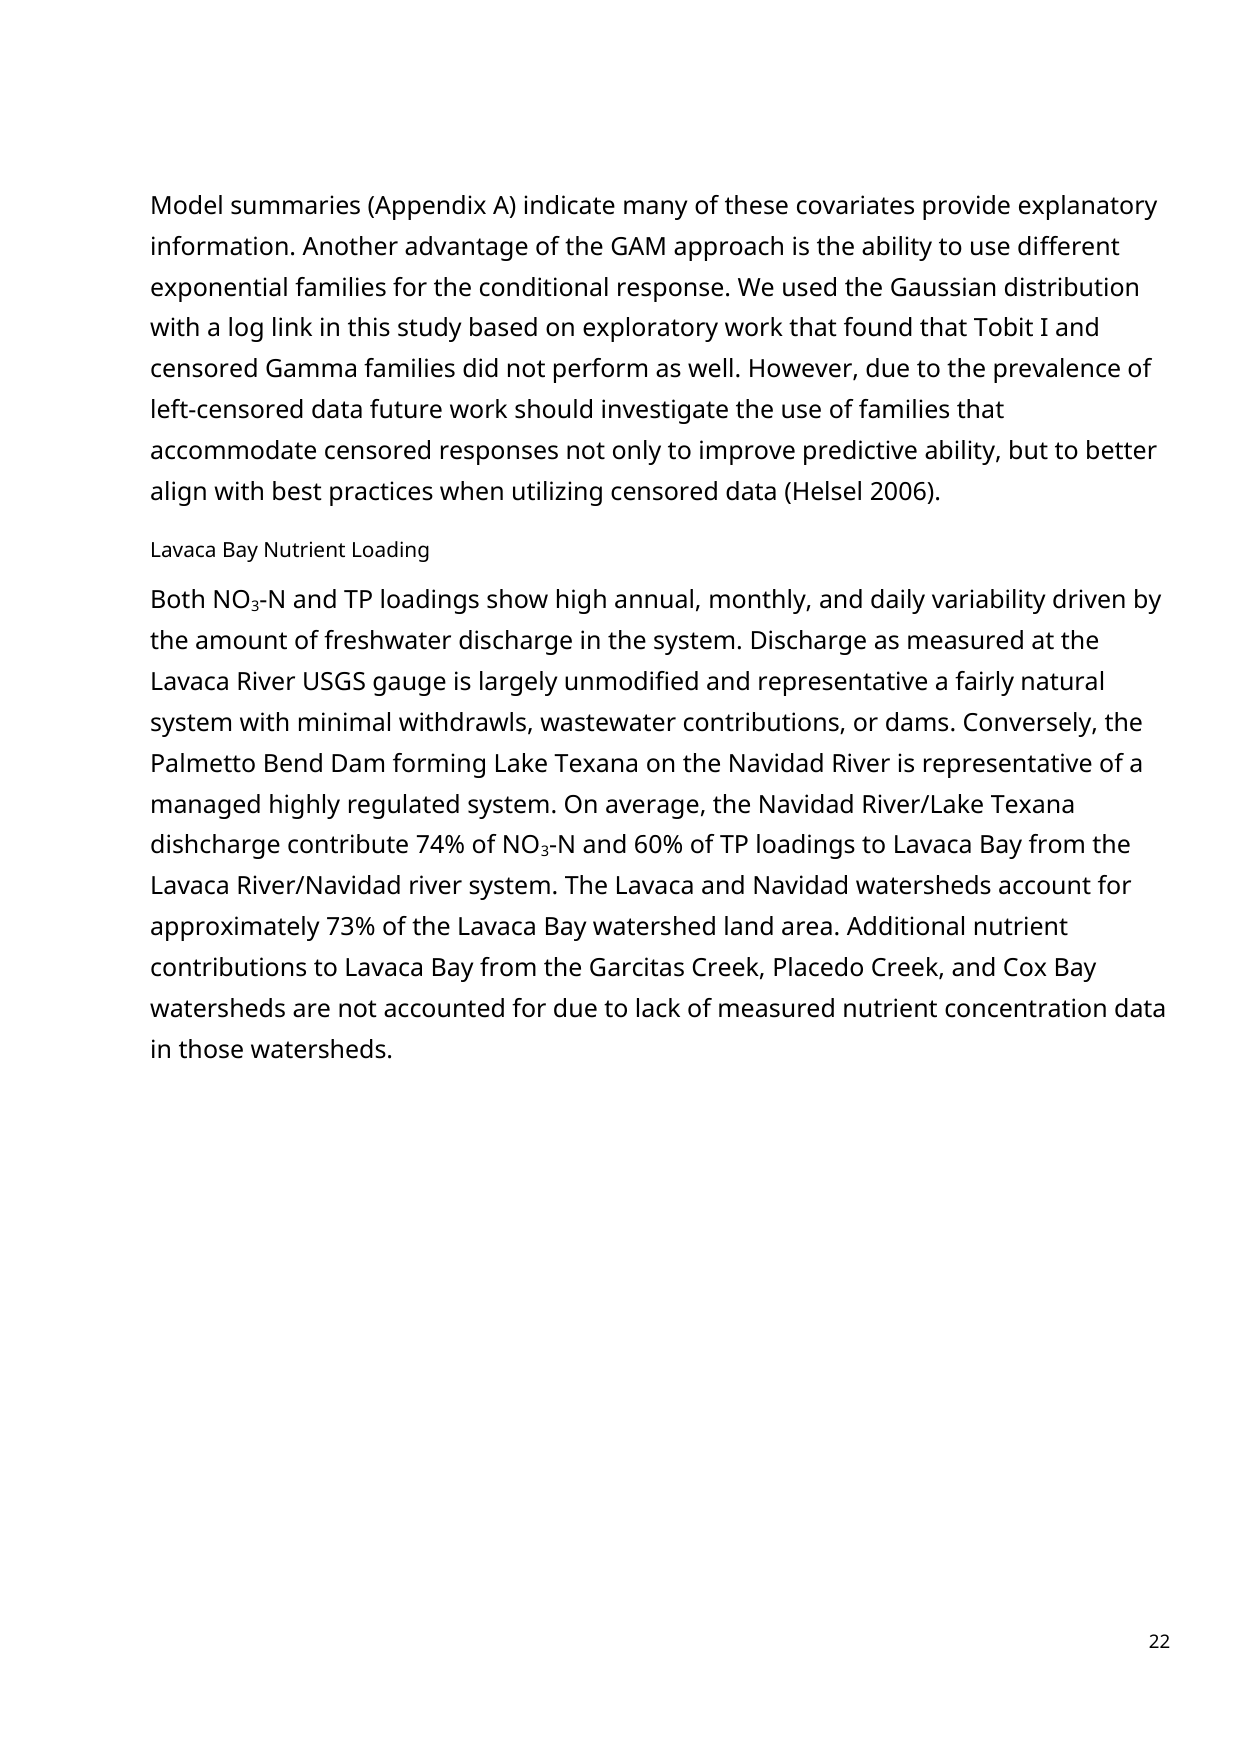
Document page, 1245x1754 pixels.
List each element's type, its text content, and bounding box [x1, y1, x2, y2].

text Both NO3-N and TP loadings show high annual, monthly, and daily variability driven by the amount of freshwater discharge in the system. Discharge as measured at the Lavaca River USGS gauge is largely unmodified and representative a fairly natural system with minimal withdrawls, wastewater contributions, or dams. Conversely, the Palmetto Bend Dam forming Lake Texana on the Navidad River is representative of a managed highly regulated system. On average, the Navidad River/Lake Texana dishcharge contribute 74% of NO3-N and 60% of TP loadings to Lavaca Bay from the Lavaca River/Navidad river system. The Lavaca and Navidad watersheds account for approximately 73% of the Lavaca Bay watershed land area. Additional nutrient contributions to Lavaca Bay from the Garcitas Creek, Placedo Creek, and Cox Bay watersheds are not accounted for due to lack of measured nutrient concentration data in those watersheds. [150, 582, 1170, 1065]
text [150, 187, 1170, 507]
subtitle Lavaca Bay Nutrient Loading [150, 535, 1170, 563]
